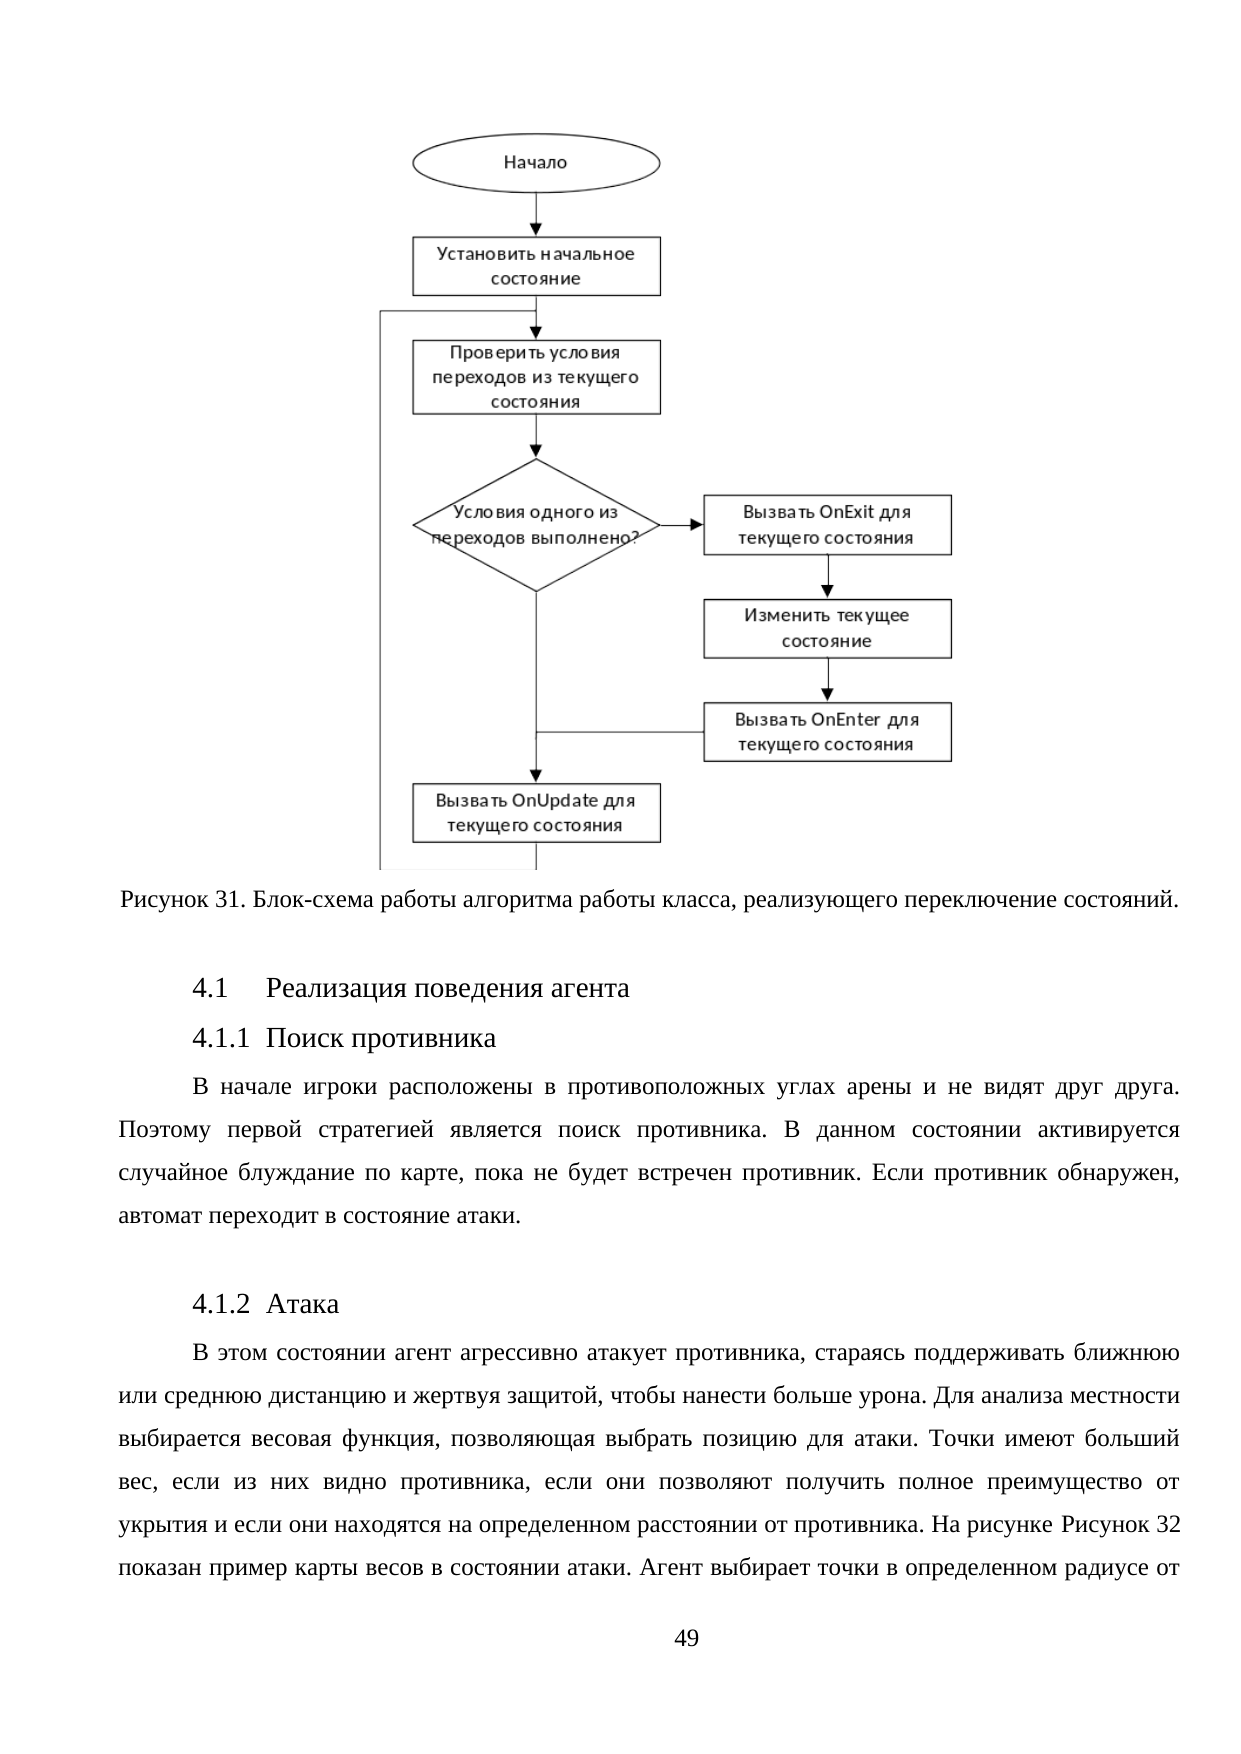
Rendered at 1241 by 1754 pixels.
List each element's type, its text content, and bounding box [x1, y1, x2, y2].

text Рисунок . Блок-схема работы алгоритма работы класса, реализующего переключение состояний. [118, 884, 1181, 913]
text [118, 1337, 1181, 1581]
subtitle Реализация поведения агента [118, 970, 1181, 1004]
text В начале игроки расположены в противоположных углах арены и не видят друг друга. Поэтому первой стратегией является поиск противника. В данном состоянии активируется случайное блуждание по карте, пока не будет встречен противник. Если противник обнаружен, автомат переходит в состояние атаки. [118, 1071, 1181, 1229]
subtitle Атака [118, 1287, 1181, 1320]
subtitle Поиск противника [118, 1021, 1181, 1054]
